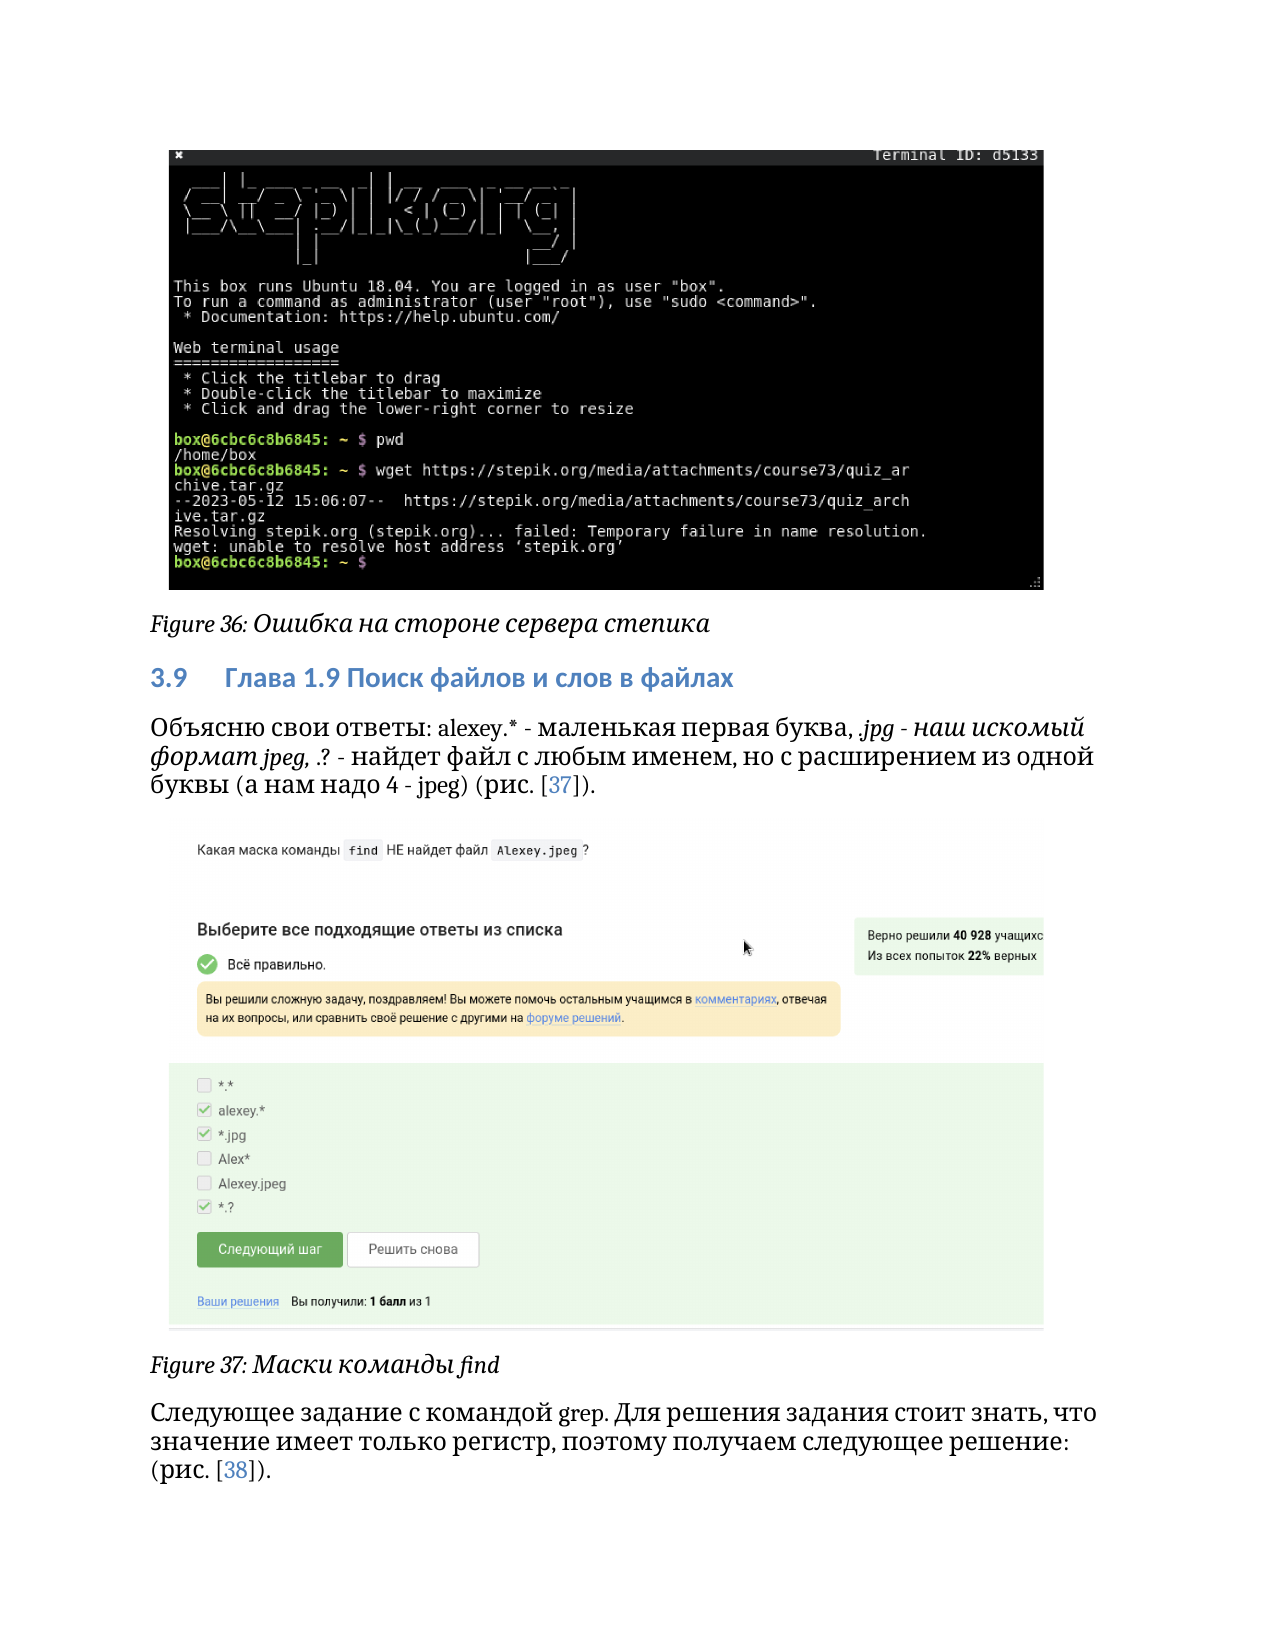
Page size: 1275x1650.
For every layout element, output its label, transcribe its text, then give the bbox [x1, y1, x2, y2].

text Figure 37: Маски команды find [150, 1351, 1125, 1380]
picture [168, 150, 1044, 590]
text Объясню свои ответы: alexey.* - маленькая первая буква, .jpg - наш искомый формат jpeg, .? - найдет файл с любым именем, но с расширением из одной буквы (а нам надо 4 - jpeg) (рис. [37]). [150, 714, 1125, 800]
text Следующее задание с командой grep. Для решения задания стоит знать, что значение имеет только регистр, поэтому получаем следующее решение: (рис. [38]). [150, 1399, 1125, 1485]
picture [168, 818, 1044, 1331]
subtitle 3.9 Глава 1.9 Поиск файлов и слов в файлах [150, 659, 1125, 695]
text Figure 36: Ошибка на стороне сервера степика [150, 610, 1125, 639]
